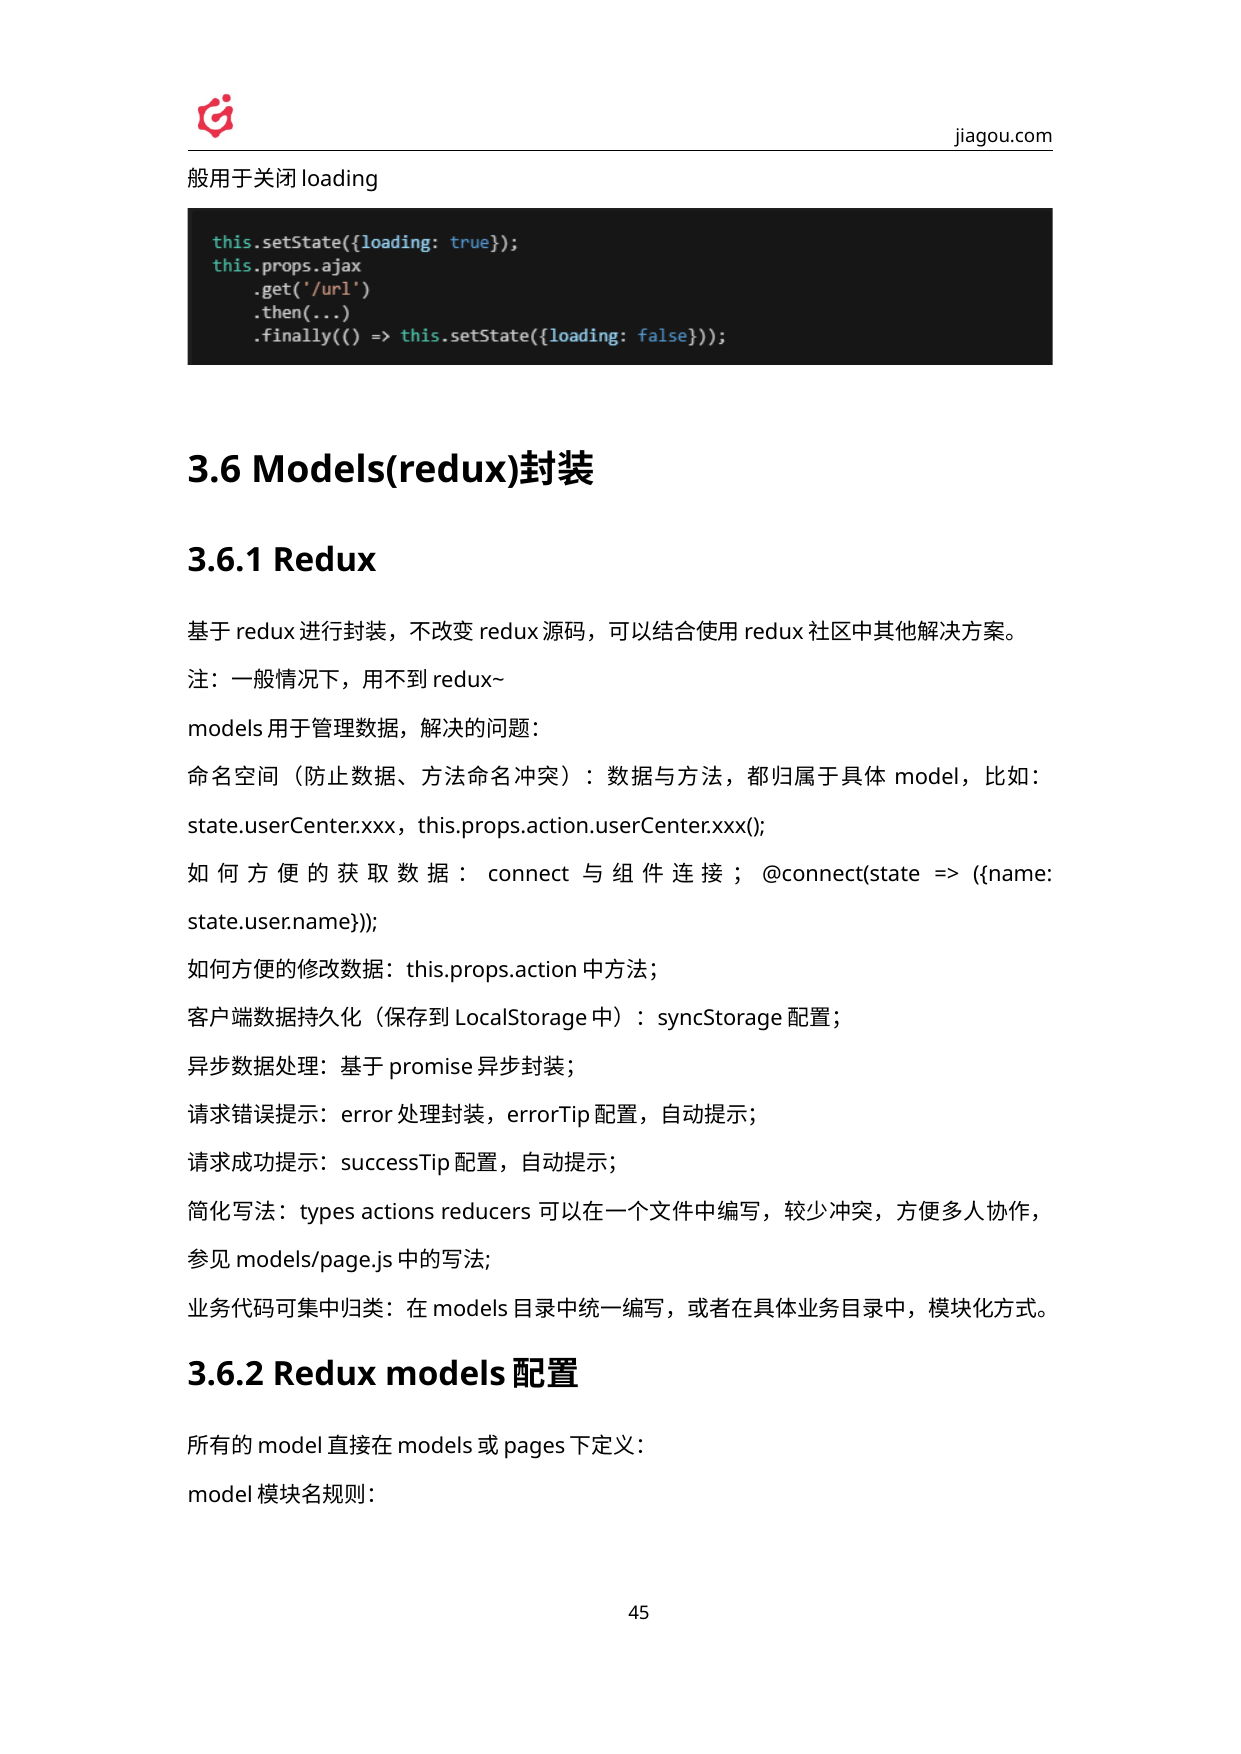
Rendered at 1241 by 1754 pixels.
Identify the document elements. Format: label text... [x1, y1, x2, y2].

text 异步数据处理：基于promise异步封装； [187, 1048, 1053, 1081]
picture [187, 208, 1053, 365]
text 系统扩展了promise，提供了finally方法，用于无论成功还是失败，都要进行的处理。一般用于关闭loading [187, 161, 1053, 193]
text 命名空间（防止数据、方法命名冲突）：数据与方法，都归属于具体model，比如：state.userCenter.xxx，this.props.action.userCenter.xxx(); [187, 758, 1053, 840]
text 简化写法：types actions reducers 可以在一个文件中编写，较少冲突，方便多人协作，参见models/page.js中的写法; [187, 1193, 1053, 1275]
text 请求错误提示：error处理封装，errorTip配置，自动提示； [187, 1097, 1053, 1129]
text model模块名规则： [187, 1476, 1053, 1509]
text 基于redux进行封装，不改变redux源码，可以结合使用redux社区中其他解决方案。 [187, 613, 1053, 646]
subtitle Redux models配置 [187, 1339, 1053, 1404]
text 注：一般情况下，用不到redux~ [187, 662, 1053, 694]
text models用于管理数据，解决的问题： [187, 710, 1053, 743]
text 如何方便的修改数据：this.props.action中方法； [187, 952, 1053, 984]
picture [187, 88, 242, 143]
text 业务代码可集中归类：在models目录中统一编写，或者在具体业务目录中，模块化方式。 [187, 1291, 1053, 1323]
subtitle Redux [187, 526, 1053, 591]
text 如何方便的获取数据：connect与组件连接；@connect(state => ({name: state.user.name})); [187, 856, 1053, 937]
text 所有的model直接在models或pages下定义： [187, 1428, 1053, 1461]
subtitle Models(redux)封装 [187, 434, 1053, 499]
text 客户端数据持久化（保存到LocalStorage中）：syncStorage配置； [187, 1000, 1053, 1033]
text 请求成功提示：successTip配置，自动提示； [187, 1145, 1053, 1178]
